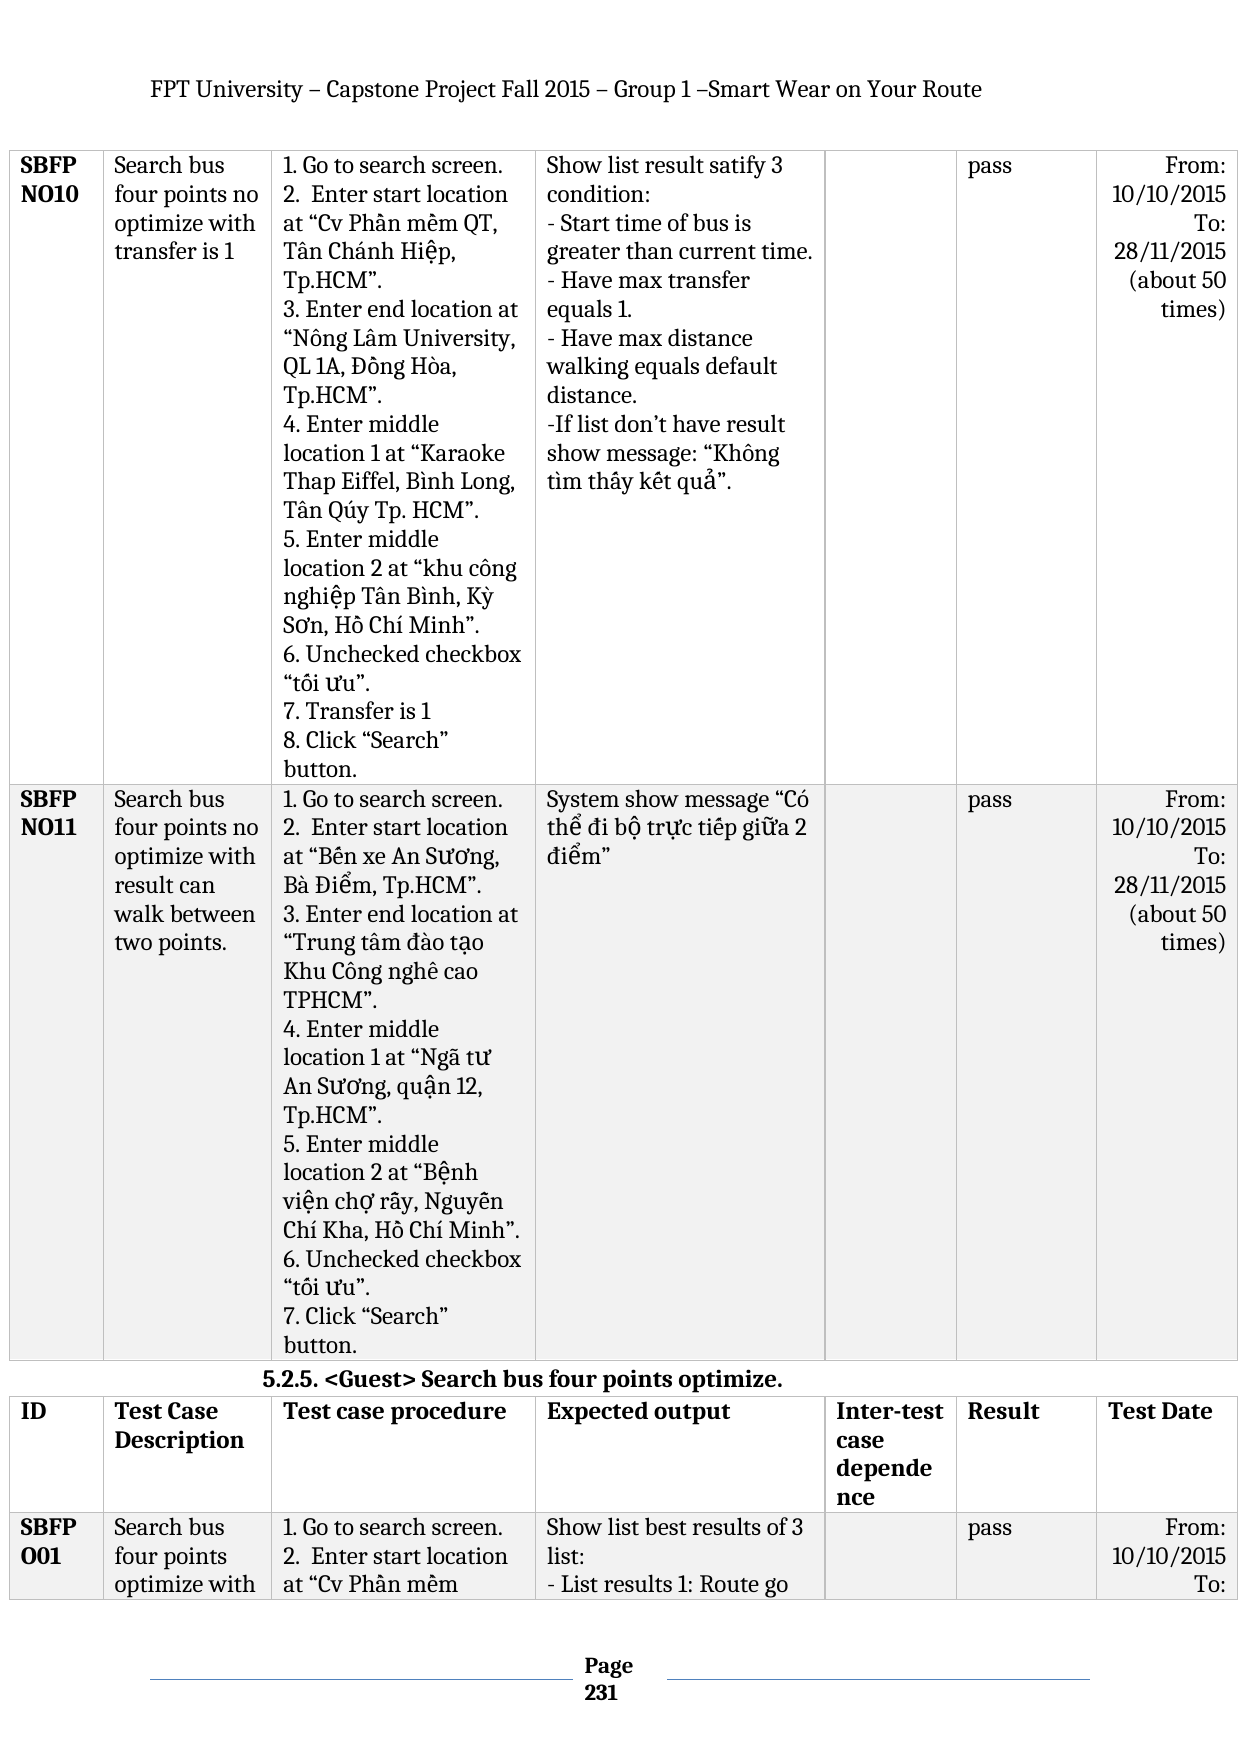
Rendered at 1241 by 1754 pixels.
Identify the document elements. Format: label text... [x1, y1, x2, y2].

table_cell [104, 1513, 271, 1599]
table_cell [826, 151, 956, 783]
subtitle 5.2.5. <Guest> Search bus four points optimize. [262, 1365, 1090, 1393]
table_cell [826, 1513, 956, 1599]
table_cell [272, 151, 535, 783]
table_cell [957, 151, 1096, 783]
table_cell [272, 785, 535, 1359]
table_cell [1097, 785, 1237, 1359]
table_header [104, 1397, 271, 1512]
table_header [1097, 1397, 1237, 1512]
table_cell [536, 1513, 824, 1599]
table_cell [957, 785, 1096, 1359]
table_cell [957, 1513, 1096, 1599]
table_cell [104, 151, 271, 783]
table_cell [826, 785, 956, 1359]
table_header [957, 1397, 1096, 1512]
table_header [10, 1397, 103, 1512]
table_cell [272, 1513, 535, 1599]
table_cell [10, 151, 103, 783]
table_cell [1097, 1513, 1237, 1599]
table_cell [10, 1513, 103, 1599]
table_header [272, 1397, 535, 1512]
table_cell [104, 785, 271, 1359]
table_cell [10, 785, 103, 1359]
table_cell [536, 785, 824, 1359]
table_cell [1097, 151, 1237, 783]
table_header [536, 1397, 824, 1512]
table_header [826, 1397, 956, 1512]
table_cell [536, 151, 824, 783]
